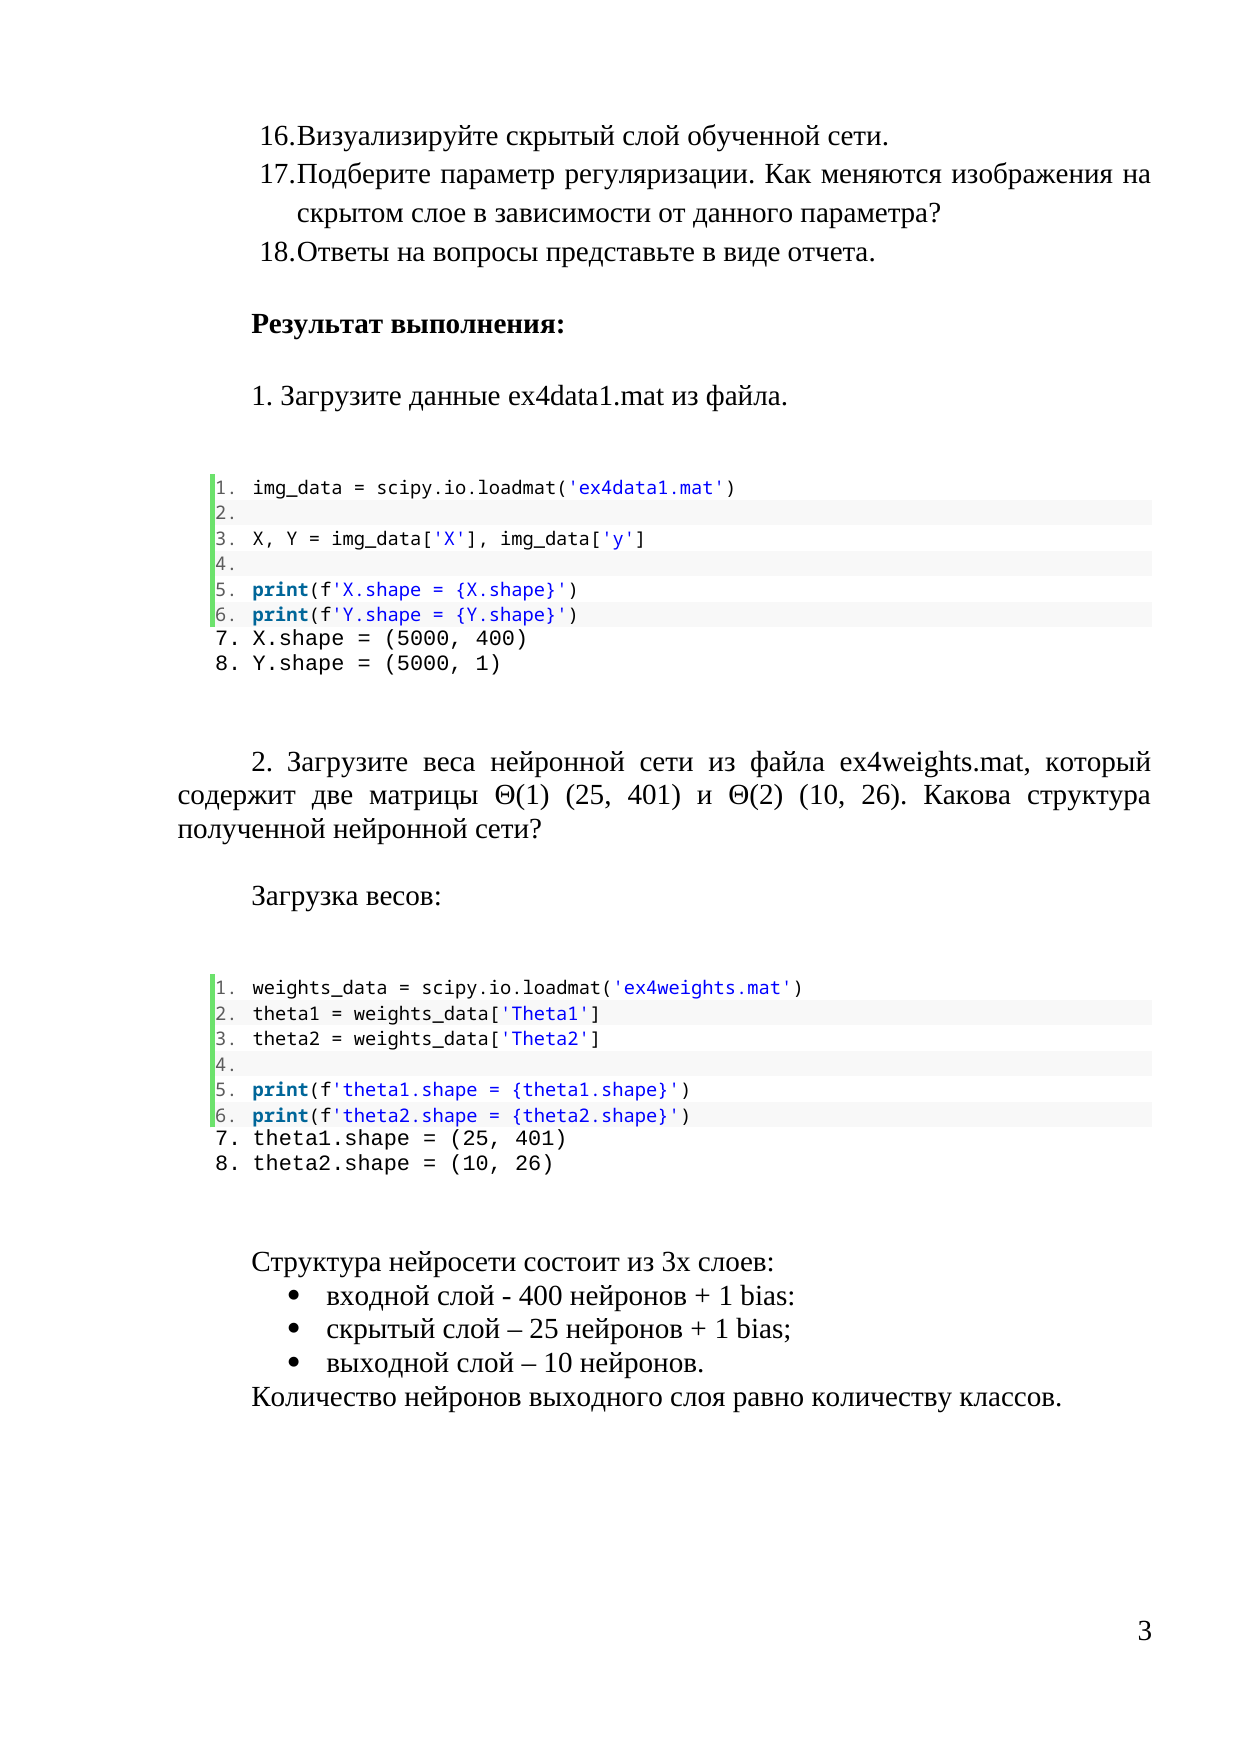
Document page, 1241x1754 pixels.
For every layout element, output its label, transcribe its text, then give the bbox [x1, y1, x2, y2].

list img_data = scipy.io.loadmat('ex4data1.mat') [215, 474, 1152, 500]
list Ответы на вопросы представьте в виде отчета. [259, 234, 1152, 267]
list theta2.shape = (10, 26) [215, 1152, 1152, 1177]
list print(f'Y.shape = {Y.shape}') [215, 602, 1152, 627]
list theta1.shape = (25, 401) [215, 1127, 1152, 1152]
list входной слой - 400 нейронов + 1 bias: [288, 1278, 1152, 1311]
text 1. Загрузите данные ex4data1.mat из файла. [177, 378, 1152, 411]
list print(f'X.shape = {X.shape}') [215, 576, 1152, 602]
text 2. Загрузите веса нейронной сети из файла ex4weights.mat, который содержит две матрицы Θ(1) (25, 401) и Θ(2) (10, 26). Какова структура полученной нейронной сети? [177, 744, 1152, 844]
list print(f'theta2.shape = {theta2.shape}') [215, 1102, 1152, 1127]
list скрытый слой – 25 нейронов + 1 bias; [288, 1311, 1152, 1345]
list Y.shape = (5000, 1) [215, 652, 1152, 677]
list theta1 = weights_data['Theta1'] [215, 1000, 1152, 1025]
text Загрузка весов: [177, 878, 1152, 912]
text Результат выполнения: [177, 306, 1152, 339]
text Структура нейросети состоит из 3х слоев: [177, 1244, 1152, 1278]
list X.shape = (5000, 400) [215, 627, 1152, 652]
list X, Y = img_data['X'], img_data['y'] [215, 525, 1152, 551]
list Визуализируйте скрытый слой обученной сети. [259, 118, 1152, 152]
list Подберите параметр регуляризации. Как меняются изображения на скрытом слое в зависимости от данного параметра? [259, 157, 1152, 229]
list выходной слой – 10 нейронов. [288, 1345, 1152, 1379]
text Количество нейронов выходного слоя равно количеству классов. [177, 1379, 1152, 1412]
list print(f'theta1.shape = {theta1.shape}') [215, 1076, 1152, 1102]
list theta2 = weights_data['Theta2'] [215, 1025, 1152, 1051]
list weights_data = scipy.io.loadmat('ex4weights.mat') [215, 974, 1152, 1000]
